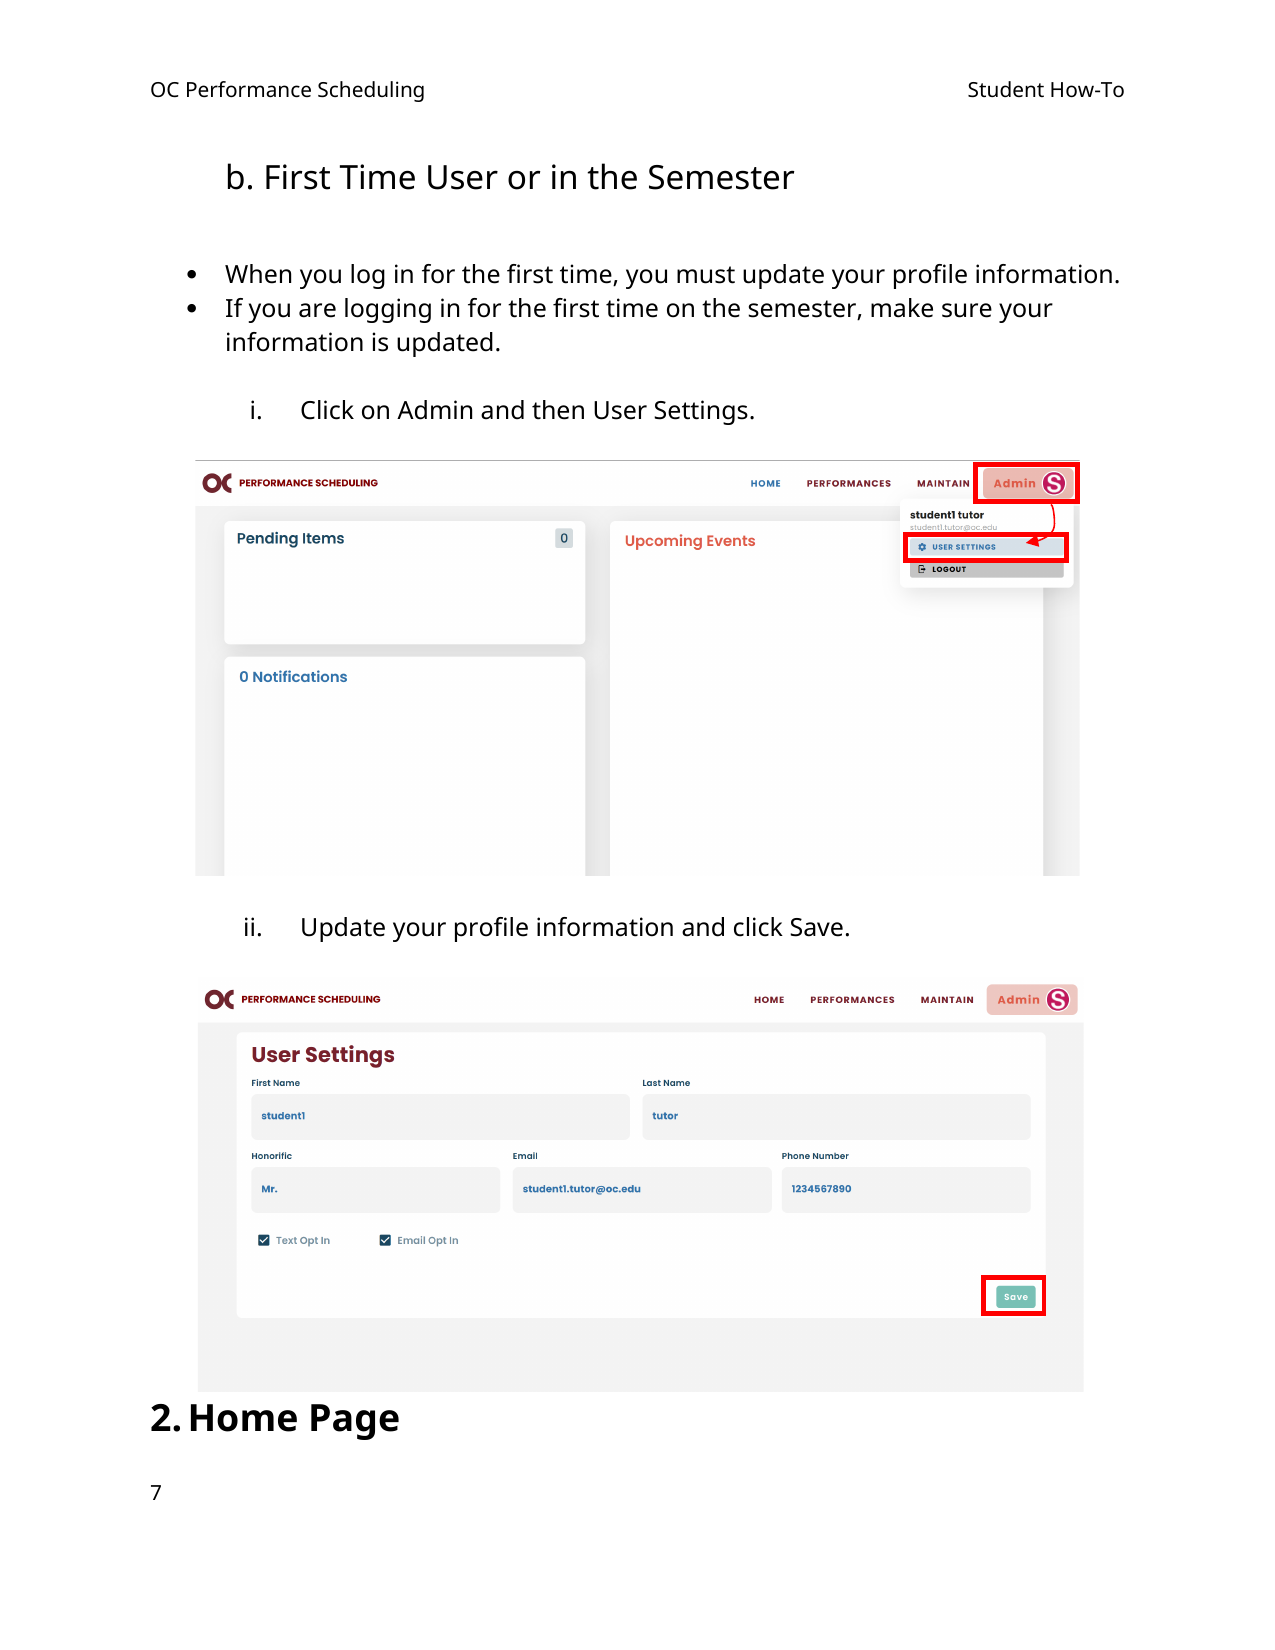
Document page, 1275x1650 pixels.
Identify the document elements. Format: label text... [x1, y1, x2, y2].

picture [908, 537, 1064, 558]
subtitle Home Page [150, 1392, 1125, 1443]
picture [195, 460, 1080, 876]
list Click on Admin and then User Settings. [262, 393, 1125, 427]
list If you are logging in for the first time on the semester, make sure your information is updated. [187, 290, 1125, 358]
subtitle b. First Time User or in the Semester [225, 154, 1125, 199]
list When you log in for the first time, you must update your profile information. [187, 256, 1125, 290]
picture [978, 467, 1075, 499]
list Update your profile information and click Save. [262, 909, 1125, 943]
picture [197, 977, 1084, 1392]
